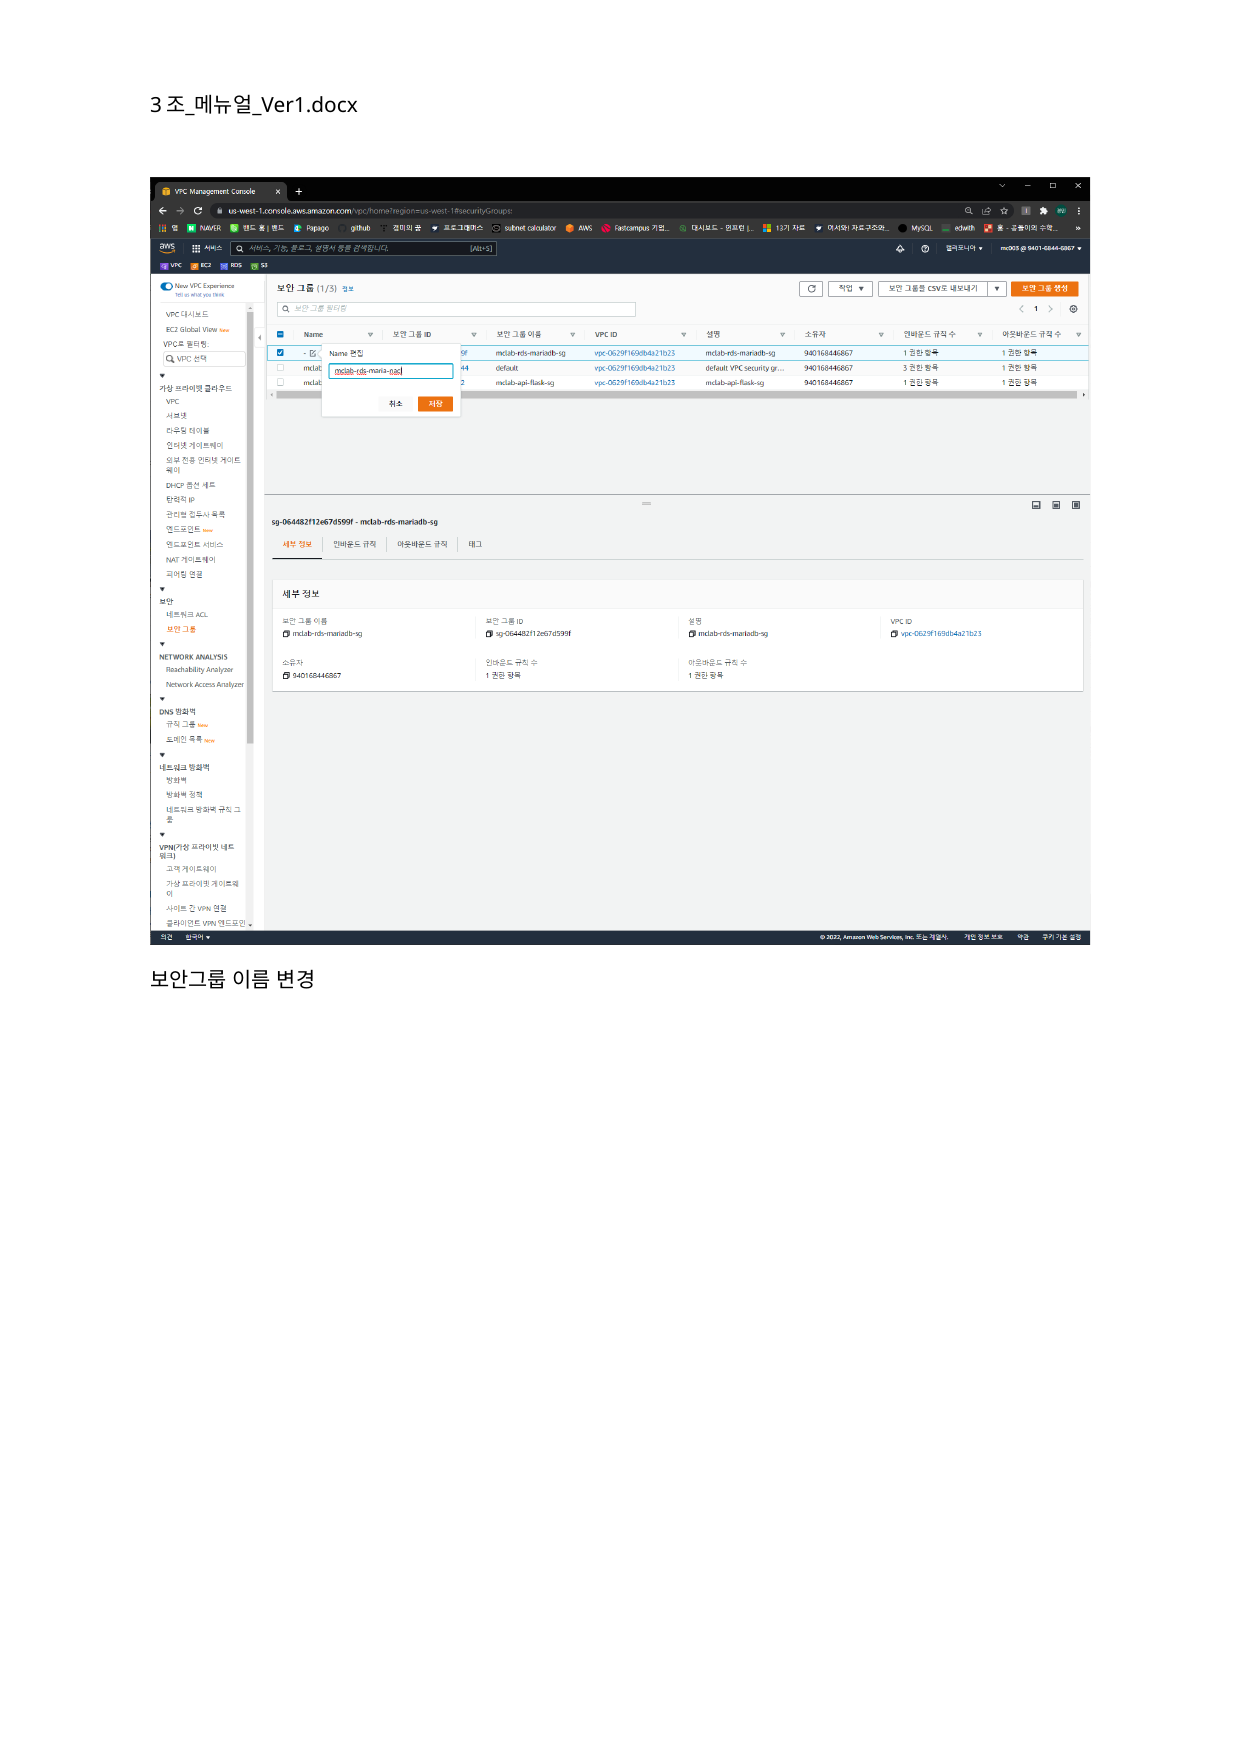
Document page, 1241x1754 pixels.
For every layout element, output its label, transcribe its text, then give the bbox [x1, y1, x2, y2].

text 보안그룹 이름 변경 [150, 963, 1090, 993]
picture [150, 177, 1091, 945]
